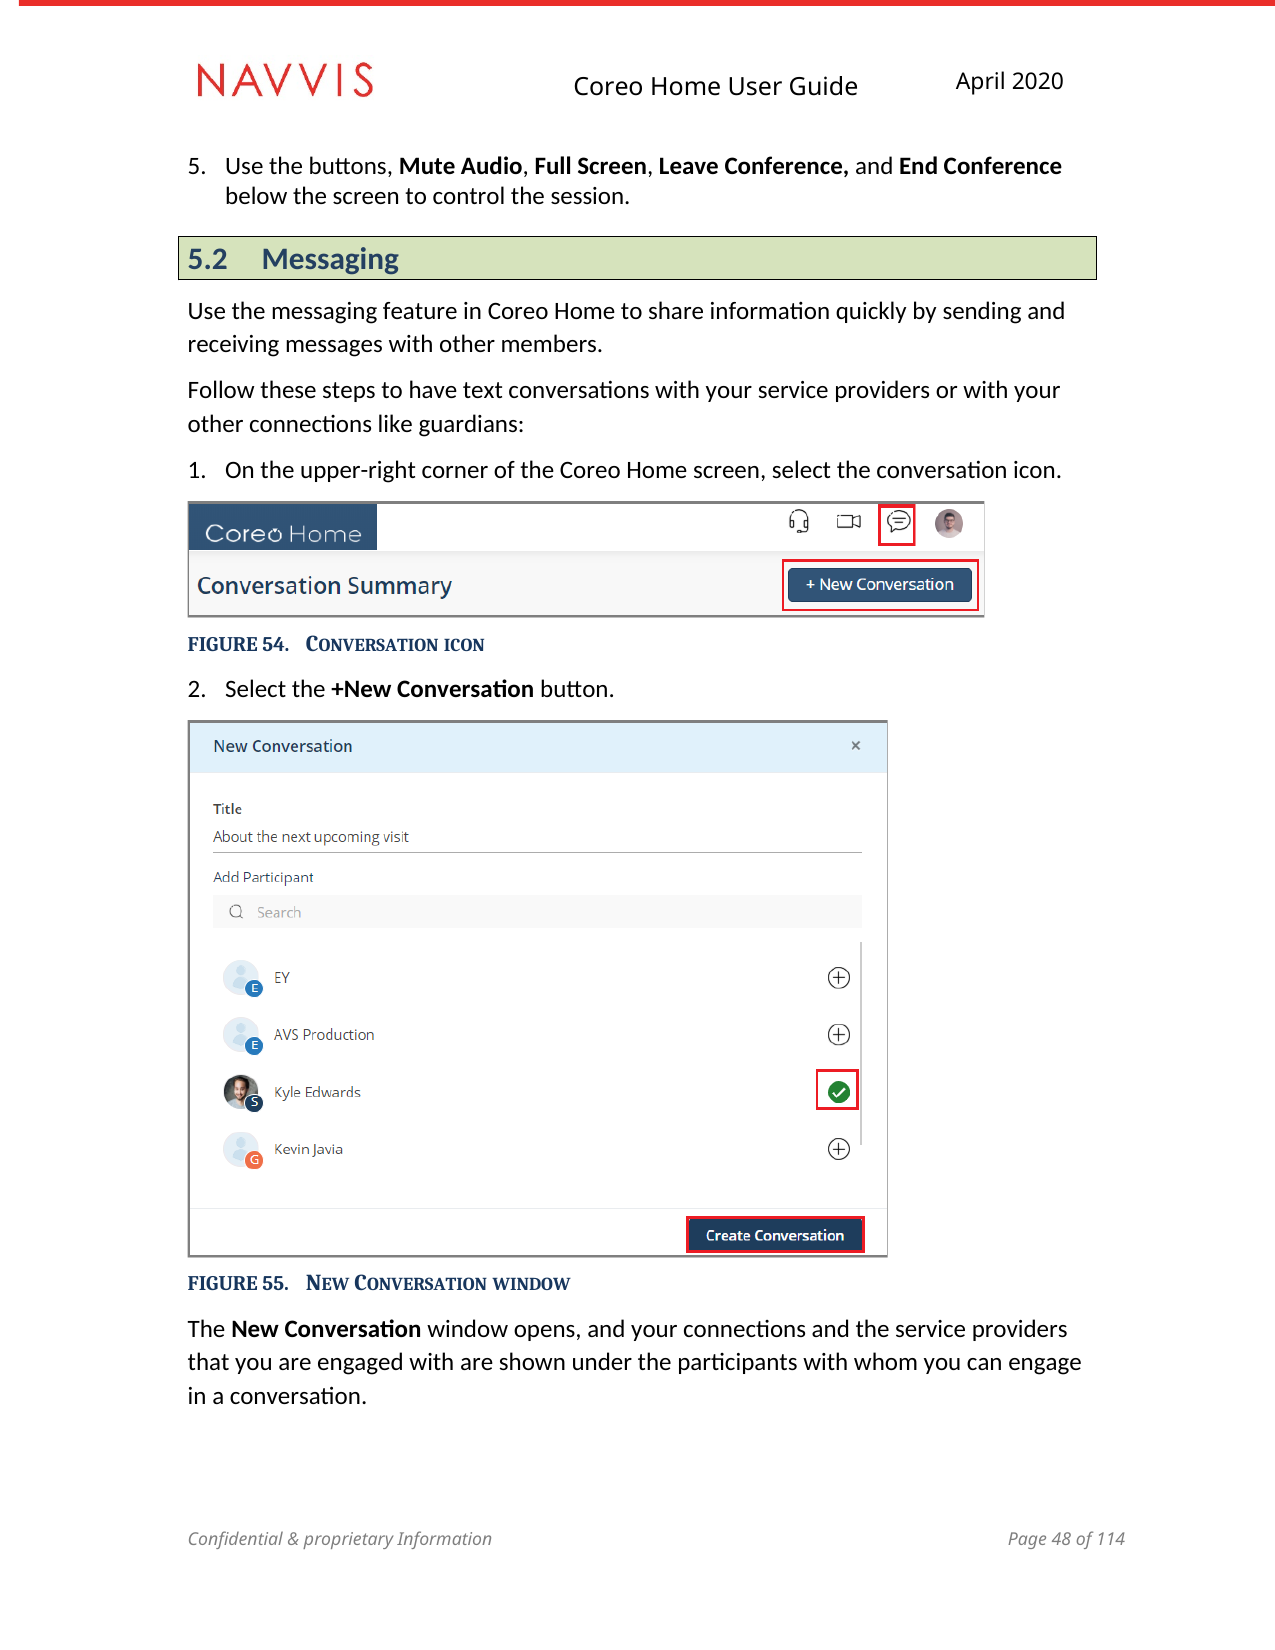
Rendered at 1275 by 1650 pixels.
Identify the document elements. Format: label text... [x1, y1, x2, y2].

list Use the buttons, Mute Audio, Full Screen, Leave Conference, and End Conference below the screen to control the session. [187, 150, 1087, 211]
text The New Conversation window opens, and your connections and the service providers that you are engaged with are shown under the participants with whom you can engage in a conversation. [187, 1313, 1087, 1411]
text Conversation icon [187, 631, 1087, 657]
text Follow these steps to have text conversations with your service providers or with your other connections like guardians: [187, 374, 1087, 439]
list On the upper-right corner of the Coreo Home screen, select the conversation icon. [187, 454, 1087, 485]
list Select the +New Conversation button. [187, 673, 1087, 704]
text New Conversation window [187, 1270, 1087, 1297]
picture [187, 720, 888, 1258]
picture [187, 501, 985, 618]
text Use the messaging feature in Coreo Home to share information quickly by sending and receiving messages with other members. [187, 295, 1087, 359]
subtitle Messaging [179, 237, 1096, 279]
picture [187, 55, 383, 104]
